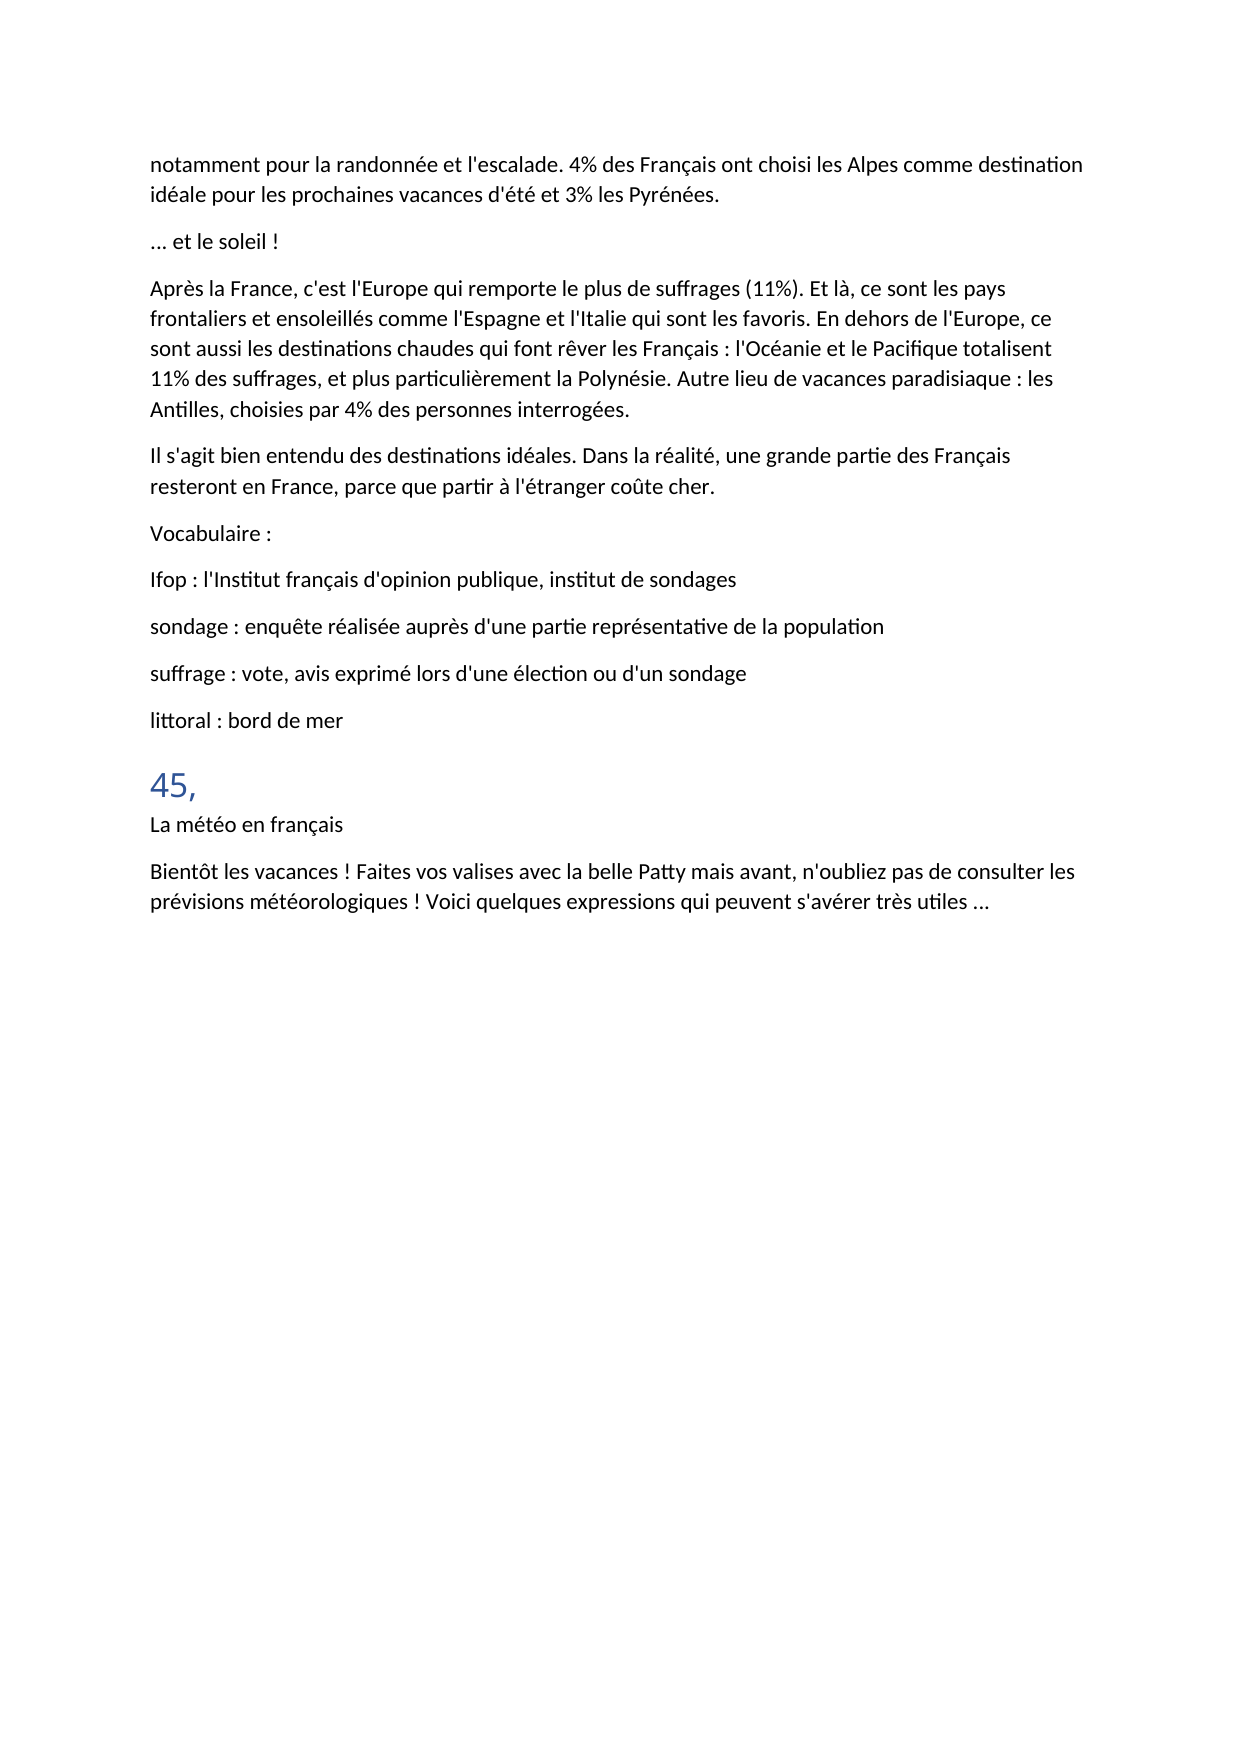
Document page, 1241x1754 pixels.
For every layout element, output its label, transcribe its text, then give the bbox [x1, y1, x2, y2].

text La météo en français [150, 810, 1090, 838]
text suffrage : vote, avis exprimé lors d'une élection ou d'un sondage [150, 659, 1090, 687]
text Il s'agit bien entendu des destinations idéales. Dans la réalité, une grande partie des Français resteront en France, parce que partir à l'étranger coûte cher. [150, 442, 1090, 500]
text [150, 150, 1090, 208]
text ... et le soleil ! [150, 227, 1090, 255]
text sondage : enquête réalisée auprès d'une partie représentative de la population [150, 612, 1090, 641]
text Ifop : l'Institut français d'opinion publique, institut de sondages [150, 566, 1090, 594]
text Vocabulaire : [150, 519, 1090, 547]
text littoral : bord de mer [150, 706, 1090, 734]
text Après la France, c'est l'Europe qui remporte le plus de suffrages (11%). Et là, ce sont les pays frontaliers et ensoleillés comme l'Espagne et l'Italie qui sont les favoris. En dehors de l'Europe, ce sont aussi les destinations chaudes qui font rêver les Français : l'Océanie et le Pacifique totalisent 11% des suffrages, et plus particulièrement la Polynésie. Autre lieu de vacances paradisiaque : les Antilles, choisies par 4% des personnes interrogées. [150, 274, 1090, 423]
text Bientôt les vacances ! Faites vos valises avec la belle Patty mais avant, n'oubliez pas de consulter les prévisions météorologiques ! Voici quelques expressions qui peuvent s'avérer très utiles ... [150, 857, 1090, 916]
subtitle 45, [150, 761, 1090, 807]
